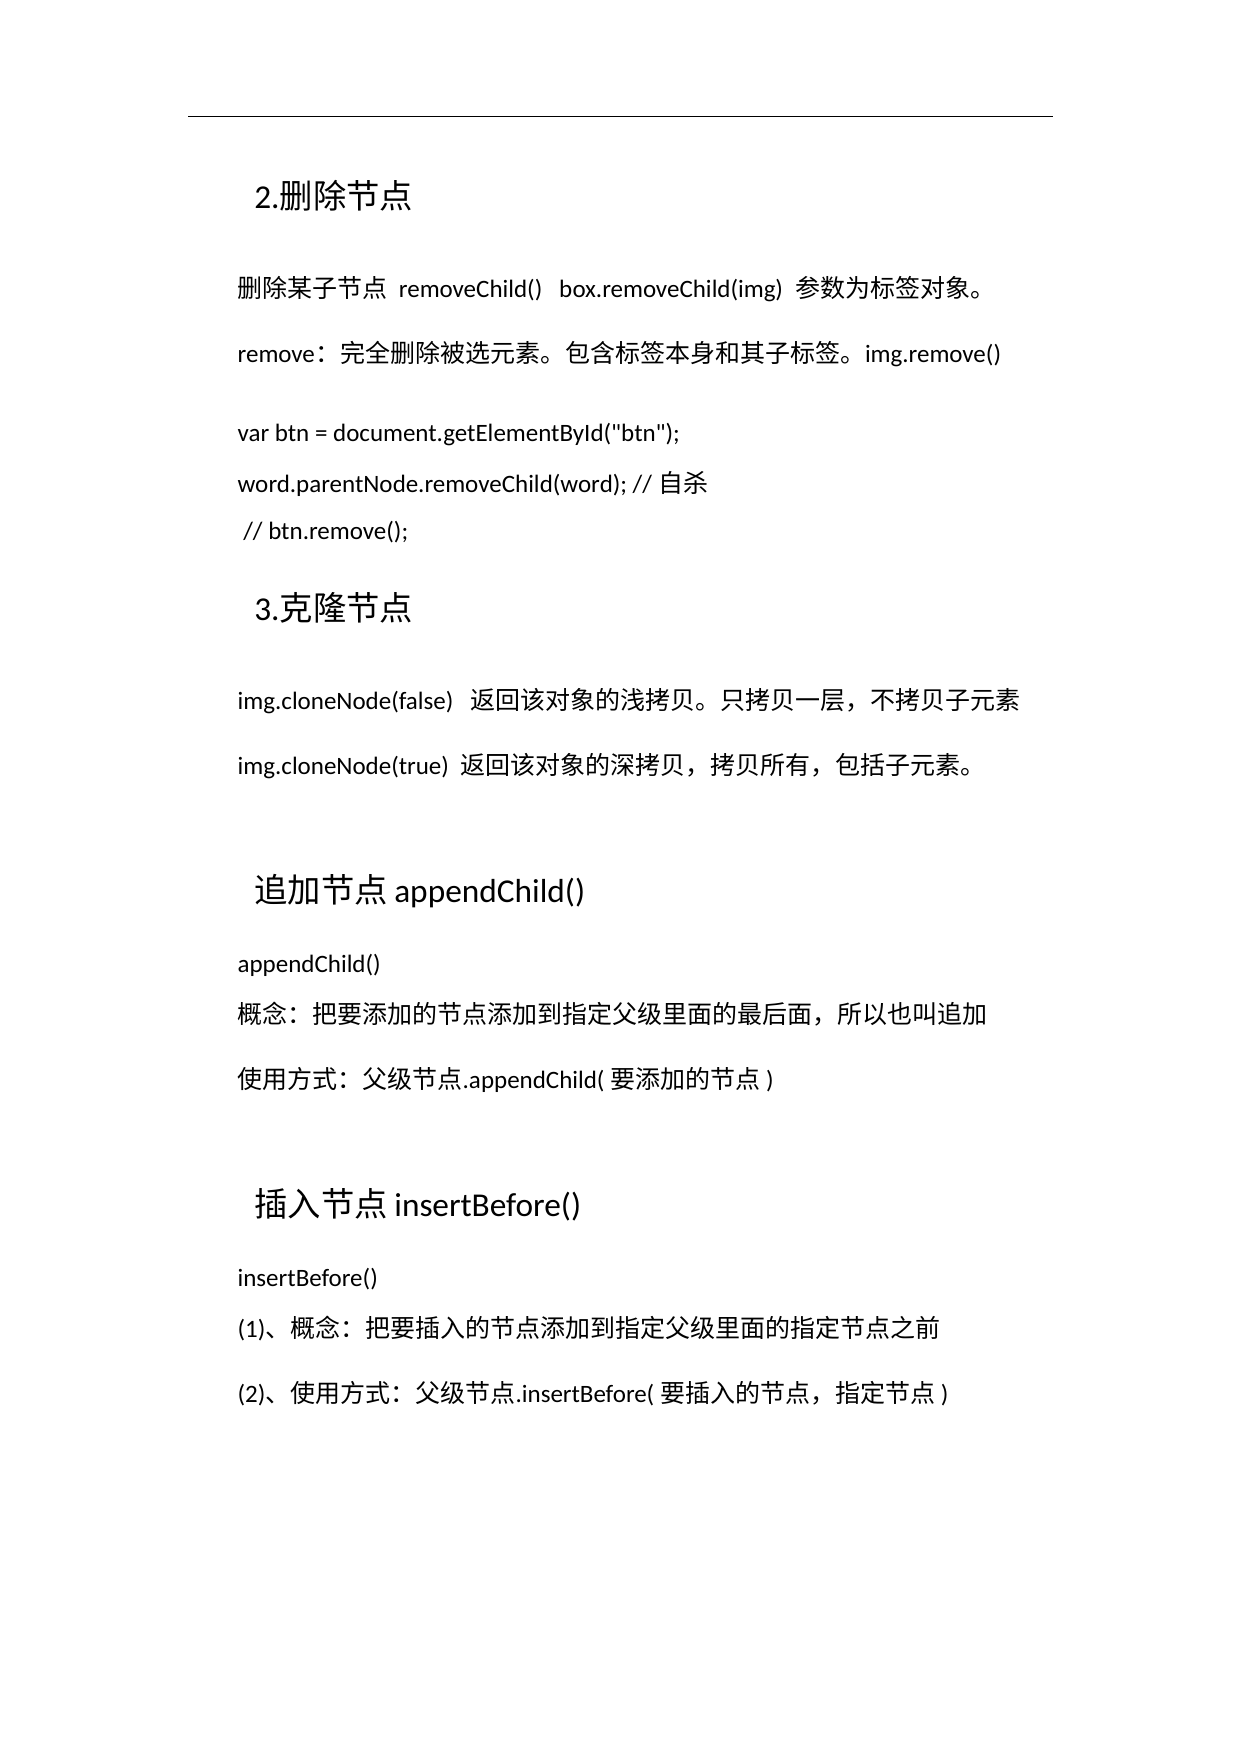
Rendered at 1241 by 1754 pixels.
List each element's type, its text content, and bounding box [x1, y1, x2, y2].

subtitle 2.删除节点 [187, 162, 1053, 227]
text remove：完全删除被选元素。包含标签本身和其子标签。img.remove() [187, 319, 1053, 384]
text img.cloneNode(true) 返回该对象的深拷贝，拷贝所有，包括子元素。 [187, 731, 1053, 796]
text (2)、使用方式：父级节点.insertBefore( 要插入的节点，指定节点 ) [187, 1359, 1053, 1424]
text 删除某子节点 removeChild() box.removeChild(img) 参数为标签对象。 [187, 254, 1053, 319]
text 使用方式：父级节点.appendChild( 要添加的节点 ) [187, 1045, 1053, 1110]
text var btn = document.getElementById("btn"); word.parentNode.removeChild(word); // 自杀 // btn.remove(); [237, 417, 1053, 547]
text img.cloneNode(false) 返回该对象的浅拷贝。只拷贝一层，不拷贝子元素 [187, 666, 1053, 731]
text insertBefore() [187, 1262, 1053, 1294]
subtitle 追加节点appendChild() [187, 855, 1053, 920]
subtitle 插入节点insertBefore() [187, 1169, 1053, 1234]
text 概念：把要添加的节点添加到指定父级里面的最后面，所以也叫追加 [187, 980, 1053, 1045]
text appendChild() [187, 947, 1053, 980]
subtitle 3.克隆节点 [187, 574, 1053, 639]
text (1)、概念：把要插入的节点添加到指定父级里面的指定节点之前 [187, 1294, 1053, 1359]
